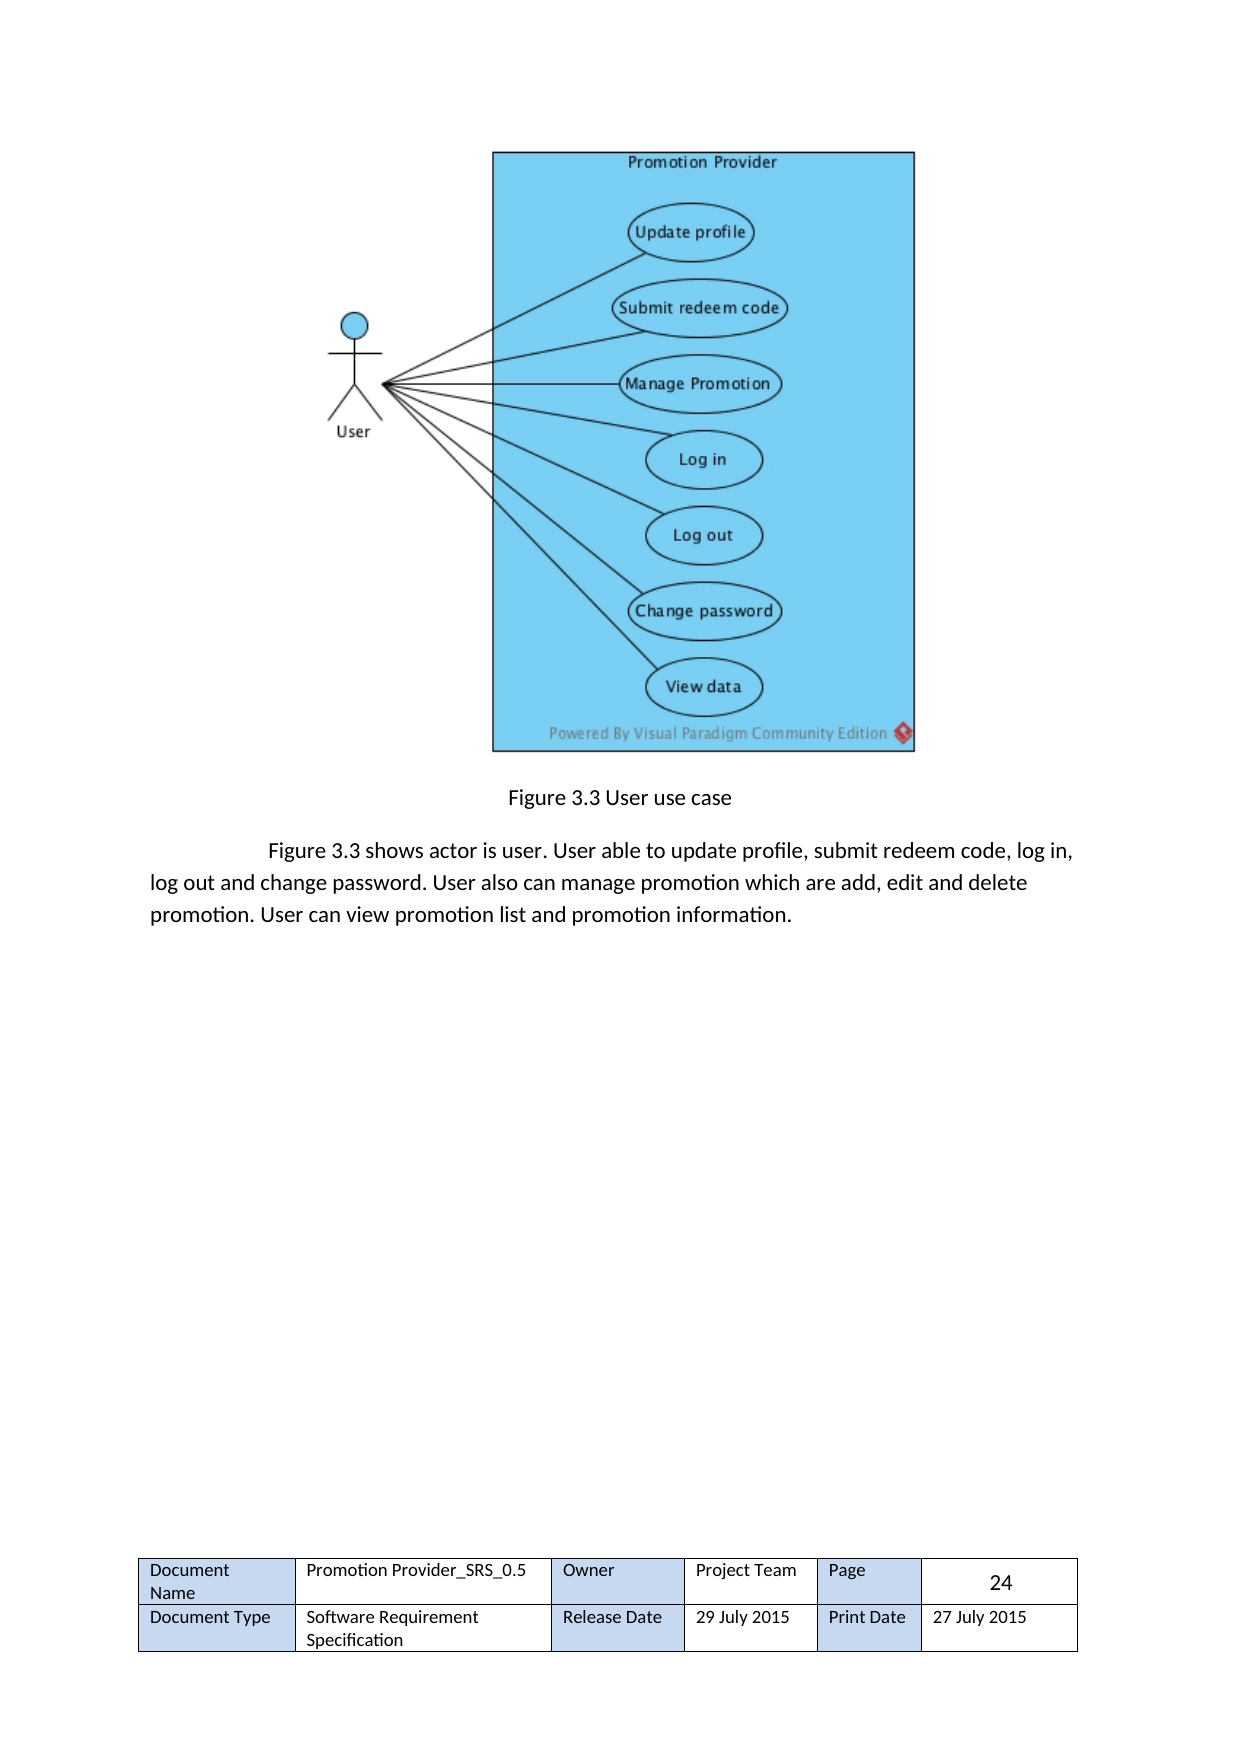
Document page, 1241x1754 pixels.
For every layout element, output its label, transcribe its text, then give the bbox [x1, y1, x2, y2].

text Figure 3.3 shows actor is user. User able to update profile, submit redeem code, log in, log out and change password. User also can manage promotion which are add, edit and delete promotion. User can view promotion list and promotion information. [150, 836, 1090, 928]
text Figure 3.3 User use case [150, 783, 1090, 811]
picture [319, 150, 921, 758]
